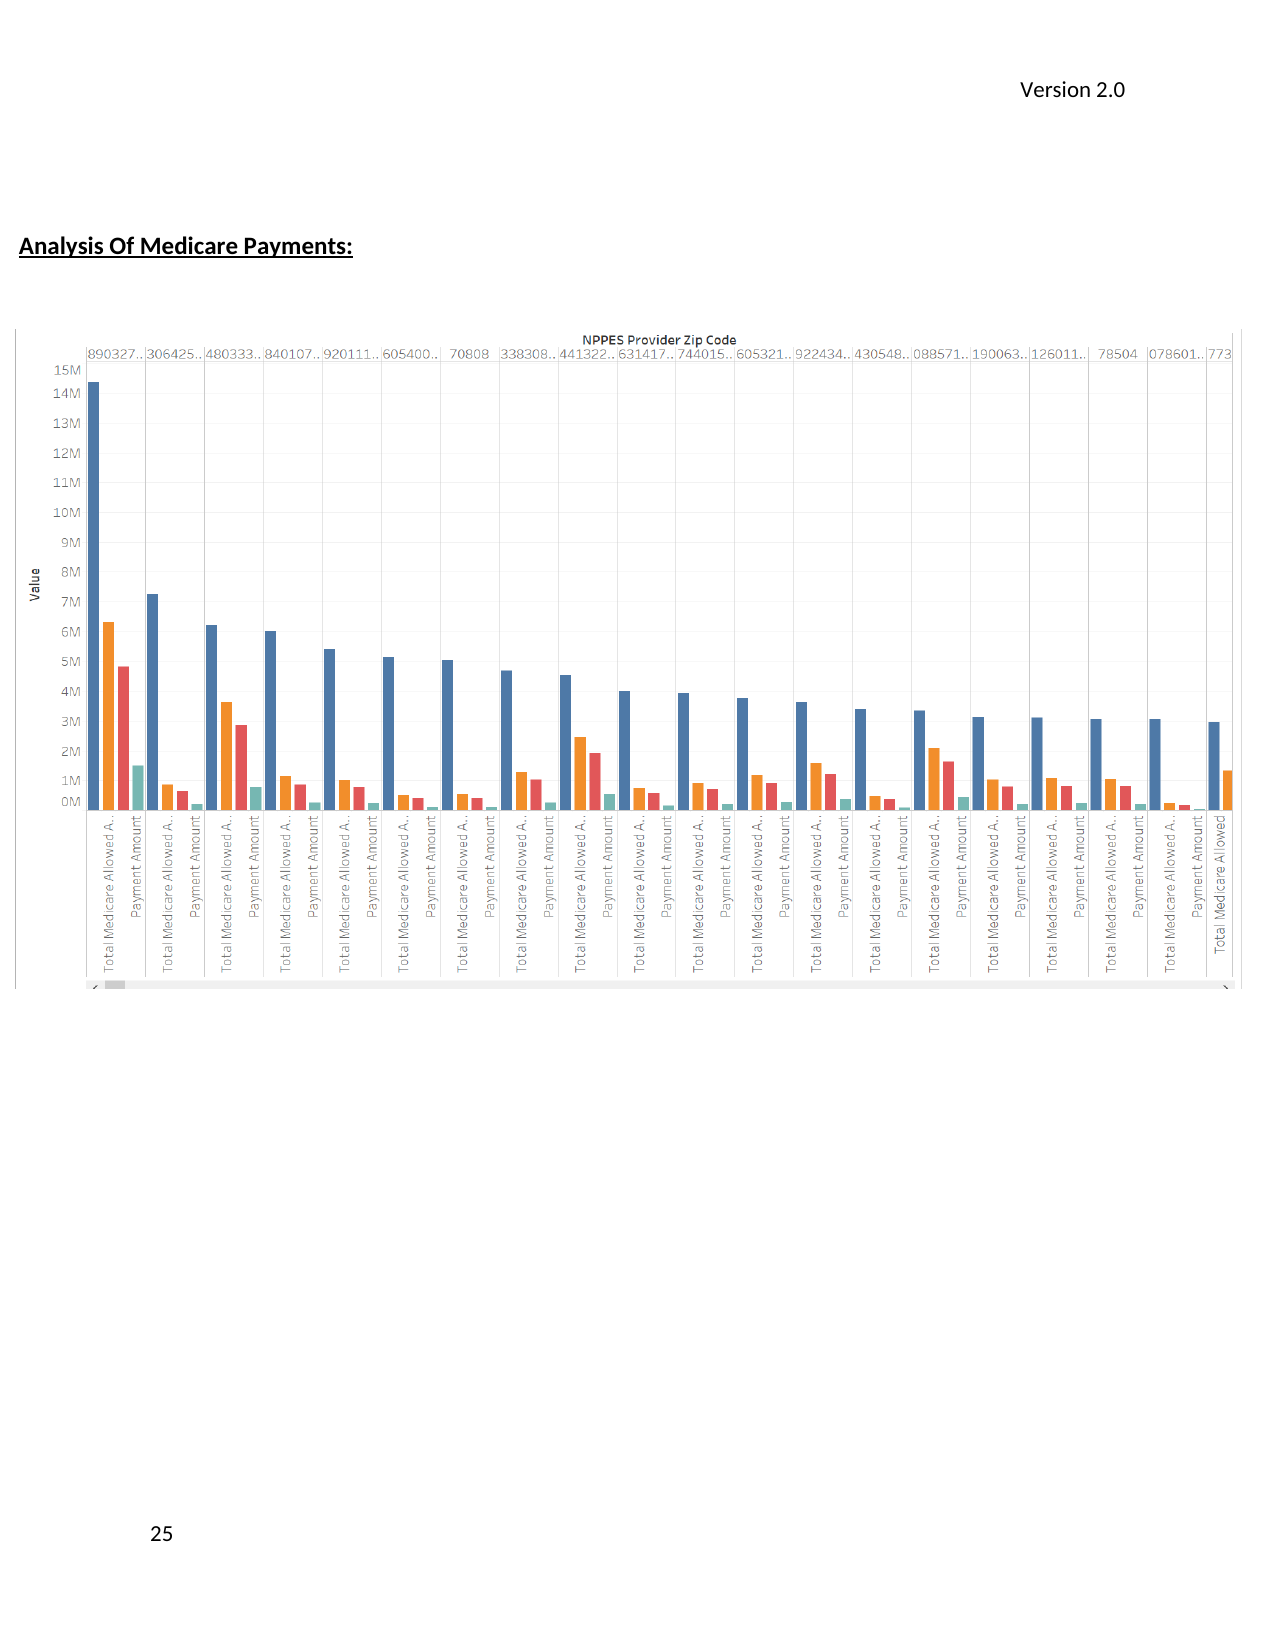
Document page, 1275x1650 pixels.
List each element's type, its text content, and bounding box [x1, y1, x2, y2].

picture [9, 329, 1244, 989]
text Analysis Of Medicare Payments: [19, 230, 1172, 261]
